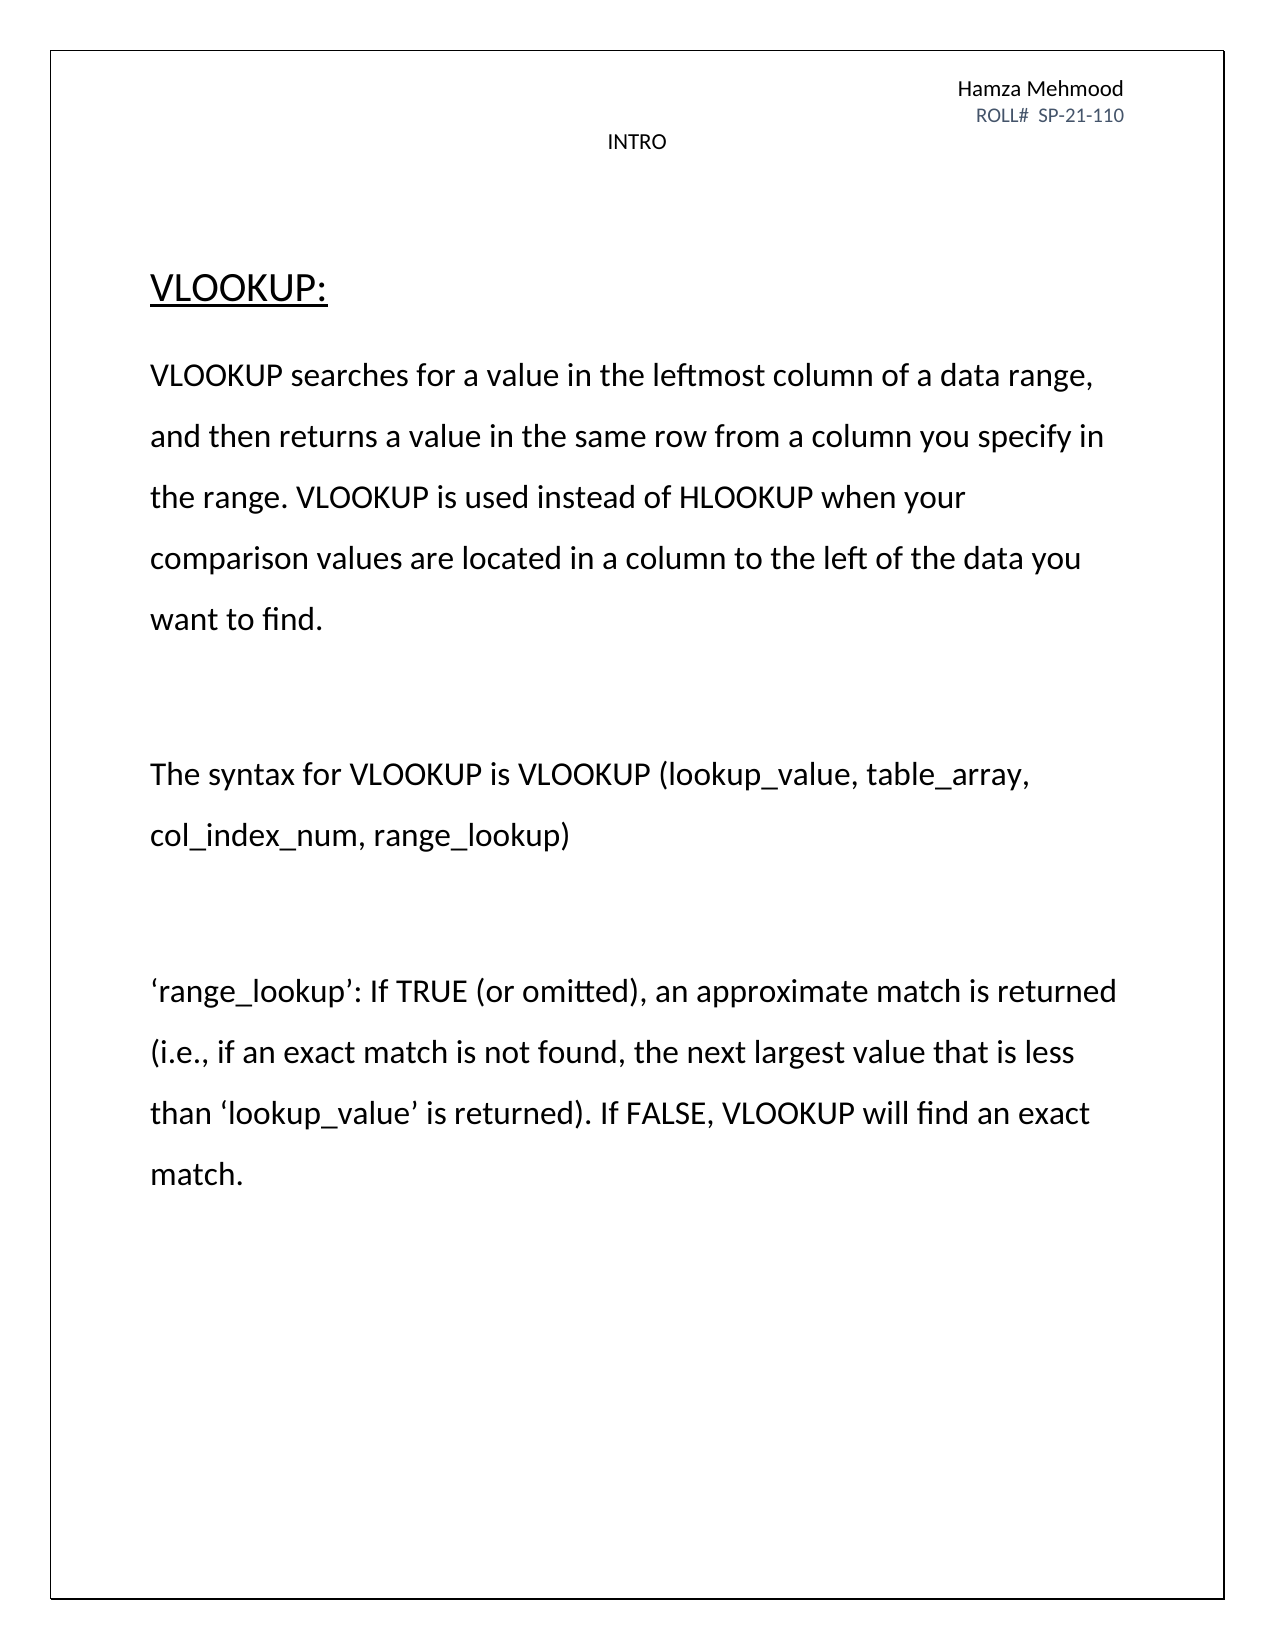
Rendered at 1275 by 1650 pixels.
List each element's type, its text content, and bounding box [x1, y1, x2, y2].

text VLOOKUP: [150, 261, 1124, 312]
text The syntax for VLOOKUP is VLOOKUP (lookup_value, table_array, col_index_num, range_lookup) [150, 753, 1124, 855]
text ‘range_lookup’: If TRUE (or omitted), an approximate match is returned (i.e., if an exact match is not found, the next largest value that is less than ‘lookup_value’ is returned). If FALSE, VLOOKUP will find an exact match. [150, 970, 1124, 1194]
text VLOOKUP searches for a value in the leftmost column of a data range, and then returns a value in the same row from a column you specify in the range. VLOOKUP is used instead of HLOOKUP when your comparison values are located in a column to the left of the data you want to find. [150, 354, 1124, 639]
